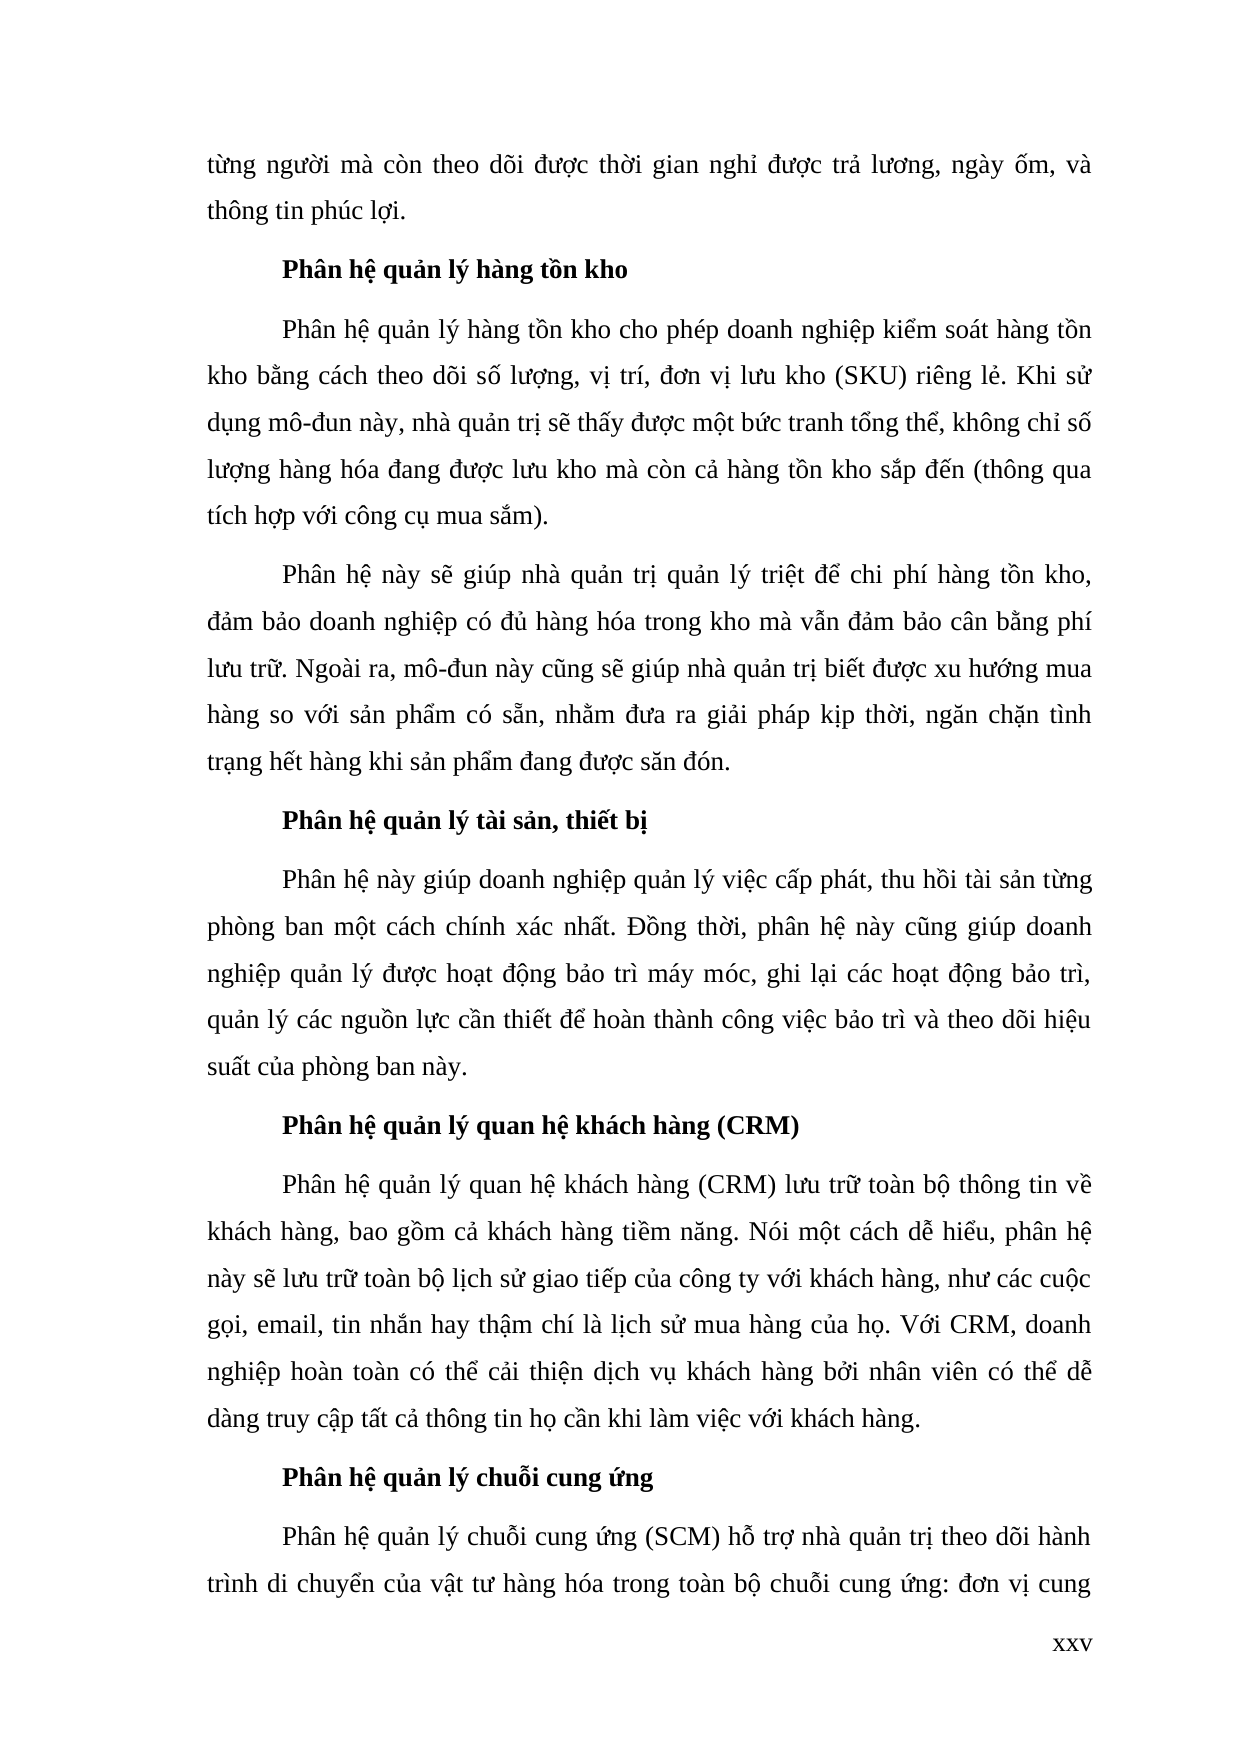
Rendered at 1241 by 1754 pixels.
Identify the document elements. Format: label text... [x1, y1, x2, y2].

text Phân hệ này sẽ giúp nhà quản trị quản lý triệt để chi phí hàng tồn kho, đảm bảo doanh nghiệp có đủ hàng hóa trong kho mà vẫn đảm bảo cân bằng phí lưu trữ. Ngoài ra, mô-đun này cũng sẽ giúp nhà quản trị biết được xu hướng mua hàng so với sản phẩm có sẵn, nhằm đưa ra giải pháp kịp thời, ngăn chặn tình trạng hết hàng khi sản phẩm đang được săn đón. [207, 558, 1092, 776]
text Phân hệ quản lý quan hệ khách hàng (CRM) lưu trữ toàn bộ thông tin về khách hàng, bao gồm cả khách hàng tiềm năng. Nói một cách dễ hiểu, phân hệ này sẽ lưu trữ toàn bộ lịch sử giao tiếp của công ty với khách hàng, như các cuộc gọi, email, tin nhắn hay thậm chí là lịch sử mua hàng của họ. Với CRM, doanh nghiệp hoàn toàn có thể cải thiện dịch vụ khách hàng bởi nhân viên có thể dễ dàng truy cập tất cả thông tin họ cần khi làm việc với khách hàng. [207, 1168, 1092, 1433]
text Phân hệ quản lý quan hệ khách hàng (CRM) [207, 1109, 1092, 1141]
text Phân hệ quản lý tài sản, thiết bị [207, 804, 1092, 836]
text Phân hệ quản lý hàng tồn kho cho phép doanh nghiệp kiểm soát hàng tồn kho bằng cách theo dõi số lượng, vị trí, đơn vị lưu kho (SKU) riêng lẻ. Khi sử dụng mô-đun này, nhà quản trị sẽ thấy được một bức tranh tổng thể, không chỉ số lượng hàng hóa đang được lưu kho mà còn cả hàng tồn kho sắp đến (thông qua tích hợp với công cụ mua sắm). [207, 313, 1092, 531]
text Phân hệ quản lý chuỗi cung ứng [207, 1461, 1092, 1492]
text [207, 1520, 1092, 1598]
text Phân hệ quản lý hàng tồn kho [207, 253, 1092, 285]
text Phân hệ này giúp doanh nghiệp quản lý việc cấp phát, thu hồi tài sản từng phòng ban một cách chính xác nhất. Đồng thời, phân hệ này cũng giúp doanh nghiệp quản lý được hoạt động bảo trì máy móc, ghi lại các hoạt động bảo trì, quản lý các nguồn lực cần thiết để hoàn thành công việc bảo trì và theo dõi hiệu suất của phòng ban này. [207, 863, 1092, 1081]
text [207, 148, 1092, 226]
